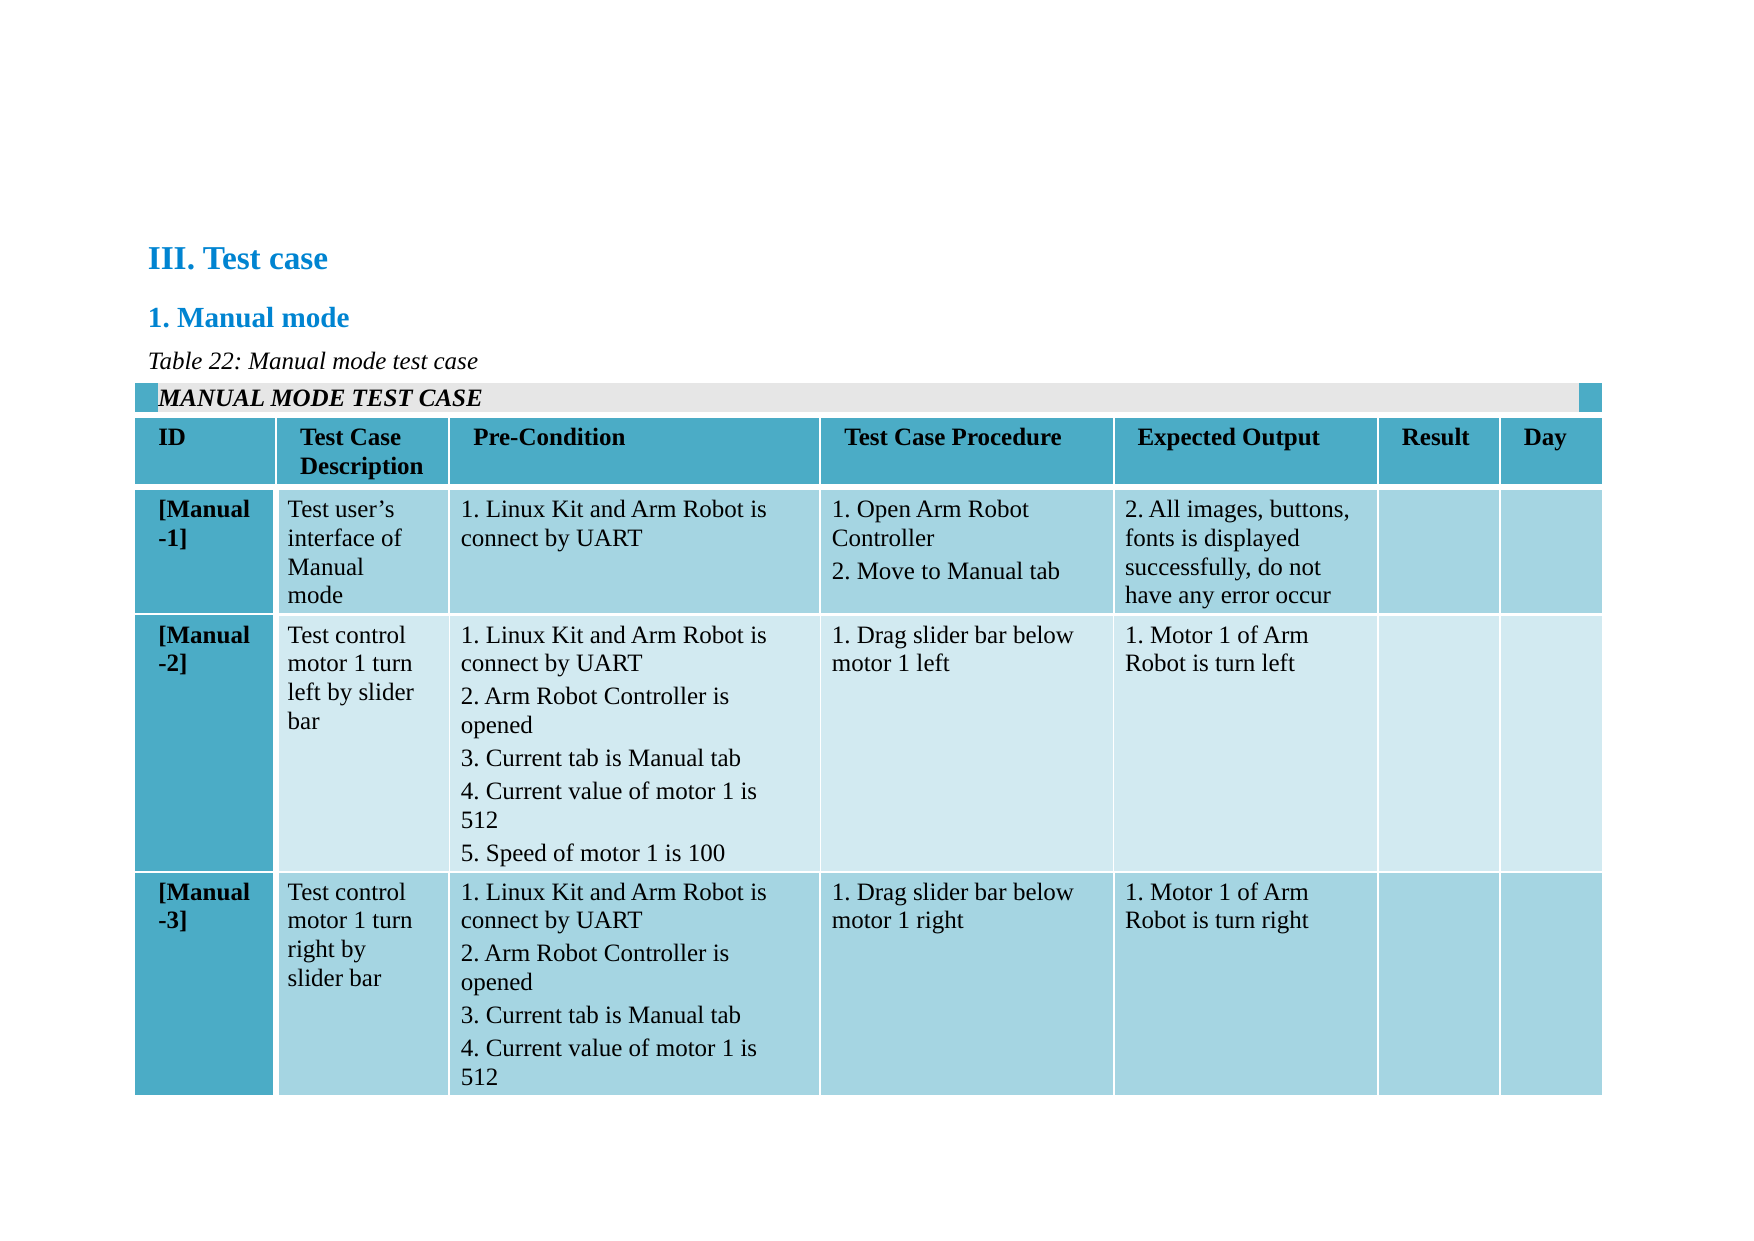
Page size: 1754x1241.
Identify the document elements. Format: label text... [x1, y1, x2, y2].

table_cell [Manual-3] [135, 873, 273, 1095]
table_cell Test Case Procedure [821, 418, 1113, 484]
table_cell 1. Motor 1 of Arm Robot is turn left [1114, 616, 1377, 871]
table_cell Expected Output [1115, 418, 1377, 484]
table_cell Pre-Condition [450, 418, 819, 484]
table_cell Test Case Description [277, 418, 448, 484]
subtitle III. Test case [148, 238, 1606, 277]
table_cell [1501, 490, 1602, 613]
table_cell [Manual-1] [135, 490, 273, 613]
table_cell [1501, 873, 1602, 1095]
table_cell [450, 873, 819, 1095]
text Table 22: Manual mode test case [148, 346, 1606, 375]
table_cell [Manual-2] [135, 615, 273, 871]
table_cell [1501, 616, 1602, 871]
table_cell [821, 873, 1113, 1095]
table_cell Day [1501, 418, 1602, 484]
subtitle 1. Manual mode [148, 300, 1606, 333]
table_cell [1115, 873, 1377, 1095]
table_cell Test user’s interface of Manual mode [279, 490, 448, 613]
table_cell [1379, 490, 1499, 613]
table_cell 1. Linux Kit and Arm Robot is connect by UART [450, 490, 819, 613]
table_cell Result [1379, 418, 1499, 484]
table_cell 1. Drag slider bar below motor 1 left [821, 616, 1113, 871]
table_cell Test control motor 1 turn left by slider bar [279, 616, 449, 871]
table_cell ID [135, 418, 275, 484]
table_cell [279, 873, 448, 1095]
table_cell 1. Open Arm Robot Controller 2. Move to Manual tab [821, 490, 1113, 613]
table_cell [1379, 873, 1499, 1095]
table_cell 2. All images, buttons, fonts is displayed successfully, do not have any error occur [1115, 490, 1377, 613]
table_cell [1379, 616, 1499, 871]
